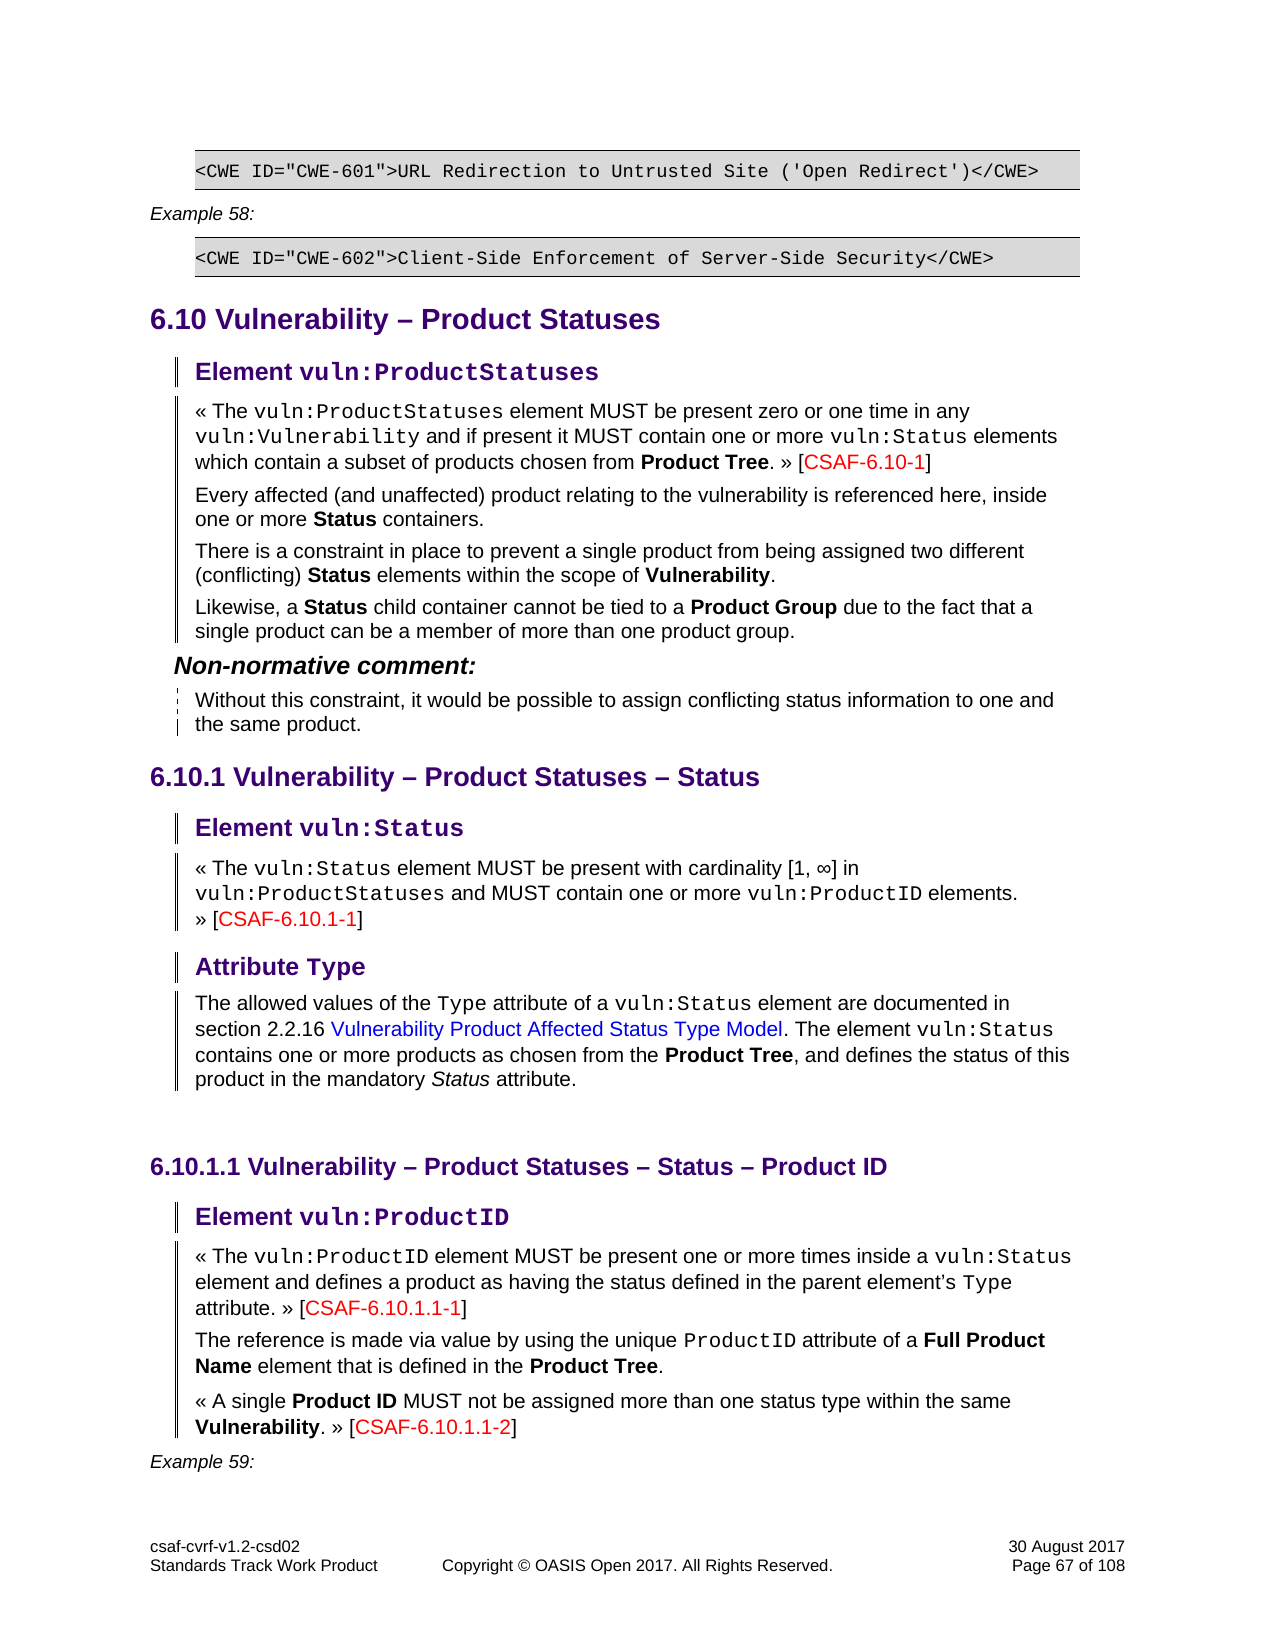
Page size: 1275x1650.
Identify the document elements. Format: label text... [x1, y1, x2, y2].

text <CWE ID="CWE-602">Client-Side Enforcement of Server-Side Security</CWE> [195, 238, 1080, 276]
subtitle Element vuln:ProductID [178, 1202, 1125, 1233]
text « The vuln:ProductID element MUST be present one or more times inside a vuln:Status element and defines a product as having the status defined in the parent element’s Type attribute. » [CSAF-6.10.1.1-1] [178, 1241, 1080, 1319]
text « A single Product ID MUST not be assigned more than one status type within the same Vulnerability. » [CSAF-6.10.1.1-2] [178, 1386, 1080, 1438]
text There is a constraint in place to prevent a single product from being assigned two different (conflicting) Status elements within the scope of Vulnerability. [178, 539, 1080, 587]
text « The vuln:ProductStatuses element MUST be present zero or one time in any vuln:Vulnerability and if present it MUST contain one or more vuln:Status elements which contain a subset of products chosen from Product Tree. » [CSAF-6.10-1] [178, 396, 1080, 474]
text Without this constraint, it would be possible to assign conflicting status information to one and the same product. [177, 688, 1080, 736]
subtitle Element vuln:ProductStatuses [178, 357, 1125, 387]
subtitle Non-normative comment: [174, 651, 1125, 680]
subtitle Vulnerability – Product Statuses – Status – Product ID [150, 1152, 1125, 1181]
subtitle Vulnerability – Product Statuses – Status [150, 761, 1125, 792]
subtitle Element vuln:Status [178, 813, 1125, 844]
text The reference is made via value by using the unique ProductID attribute of a Full Product Name element that is defined in the Product Tree. [178, 1328, 1080, 1378]
text The allowed values of the Type attribute of a vuln:Status element are documented in section 2.2.16 Vulnerability Product Affected Status Type Model. The element vuln:Status contains one or more products as chosen from the Product Tree, and defines the status of this product in the mandatory Status attribute. [178, 991, 1080, 1091]
subtitle Vulnerability – Product Statuses [150, 302, 1125, 336]
text <CWE ID="CWE-601">URL Redirection to Untrusted Site ('Open Redirect')</CWE> [195, 151, 1080, 189]
subtitle Attribute Type [178, 952, 1125, 983]
text « The vuln:Status element MUST be present with cardinality [1, ∞] in vuln:ProductStatuses and MUST contain one or more vuln:ProductID elements. » [CSAF-6.10.1-1] [178, 853, 1080, 931]
text Every affected (and unaffected) product relating to the vulnerability is referenced here, inside one or more Status containers. [178, 482, 1080, 530]
text Likewise, a Status child container cannot be tied to a Product Group due to the fact that a single product can be a member of more than one product group. [178, 595, 1080, 643]
